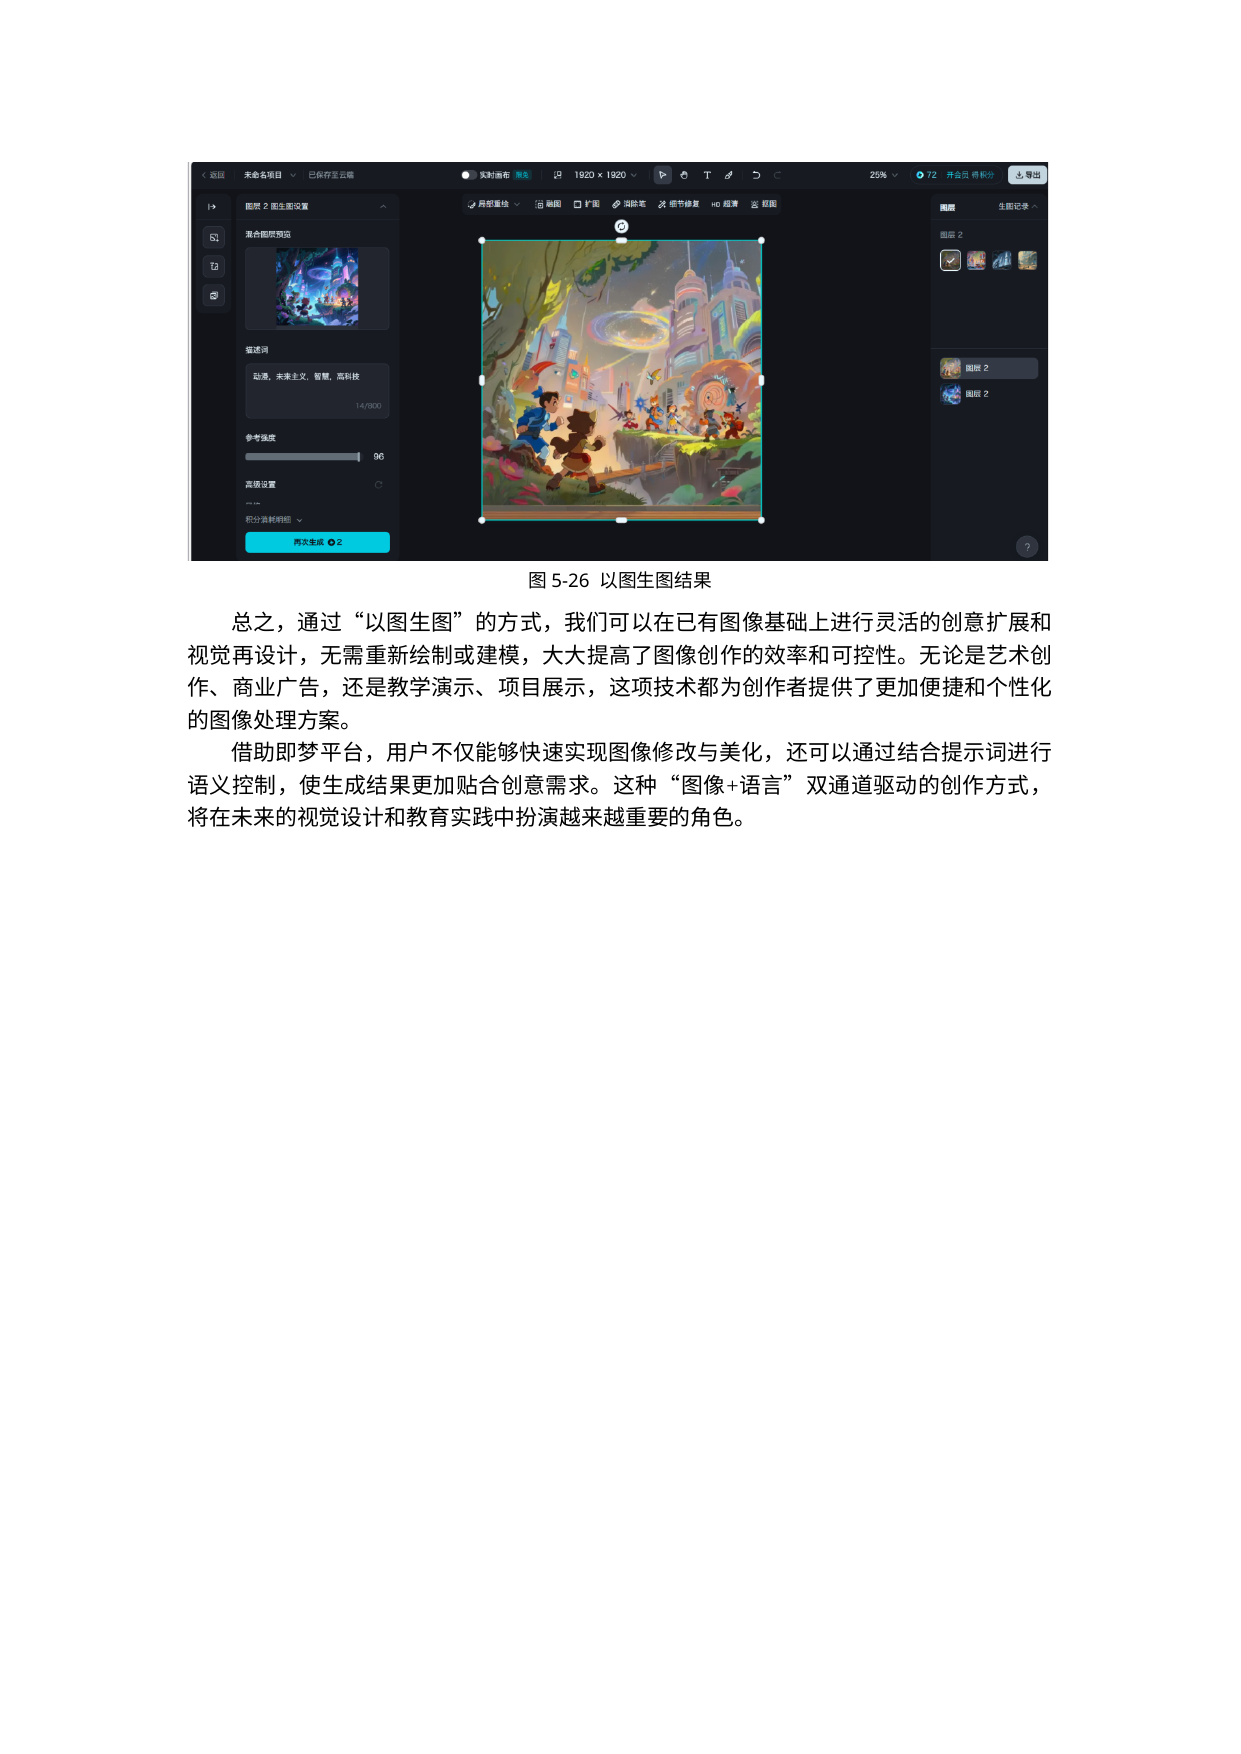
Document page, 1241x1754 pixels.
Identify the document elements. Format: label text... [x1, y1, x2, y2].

text 借助即梦平台，用户不仅能够快速实现图像修改与美化，还可以通过结合提示词进行语义控制，使生成结果更加贴合创意需求。这种“图像+语言”双通道驱动的创作方式，将在未来的视觉设计和教育实践中扮演越来越重要的角色。 [187, 734, 1053, 832]
text 总之，通过“以图生图”的方式，我们可以在已有图像基础上进行灵活的创意扩展和视觉再设计，无需重新绘制或建模，大大提高了图像创作的效率和可控性。无论是艺术创作、商业广告，还是教学演示、项目展示，这项技术都为创作者提供了更加便捷和个性化的图像处理方案。 [187, 604, 1053, 734]
text 图5-26 以图生图结果 [187, 567, 1053, 592]
picture [187, 162, 1049, 561]
